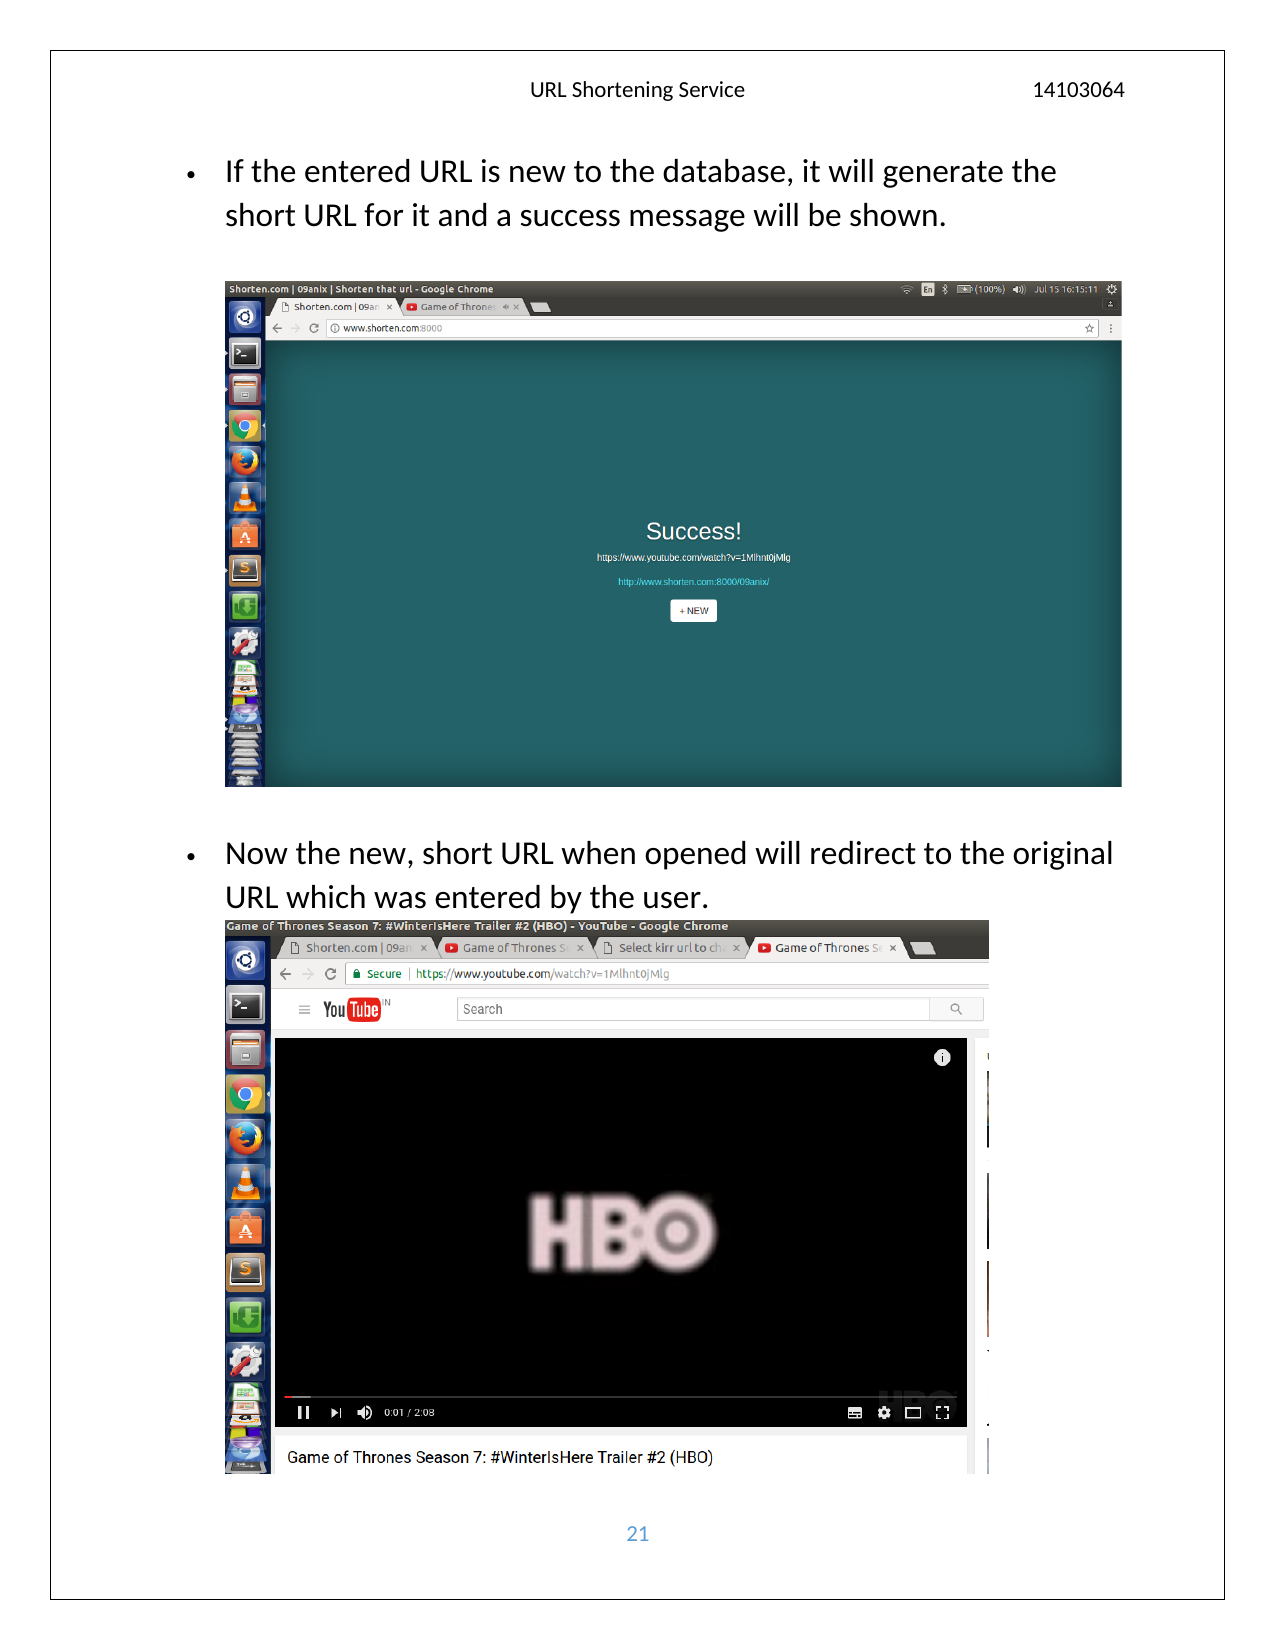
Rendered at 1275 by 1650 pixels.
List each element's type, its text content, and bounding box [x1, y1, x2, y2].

picture [225, 920, 989, 1474]
picture [225, 281, 1122, 787]
list If the entered URL is new to the database, it will generate the short URL for it and a success message will be shown. [187, 150, 1125, 235]
list Now the new, short URL when opened will redirect to the original URL which was entered by the user. [187, 832, 1125, 917]
